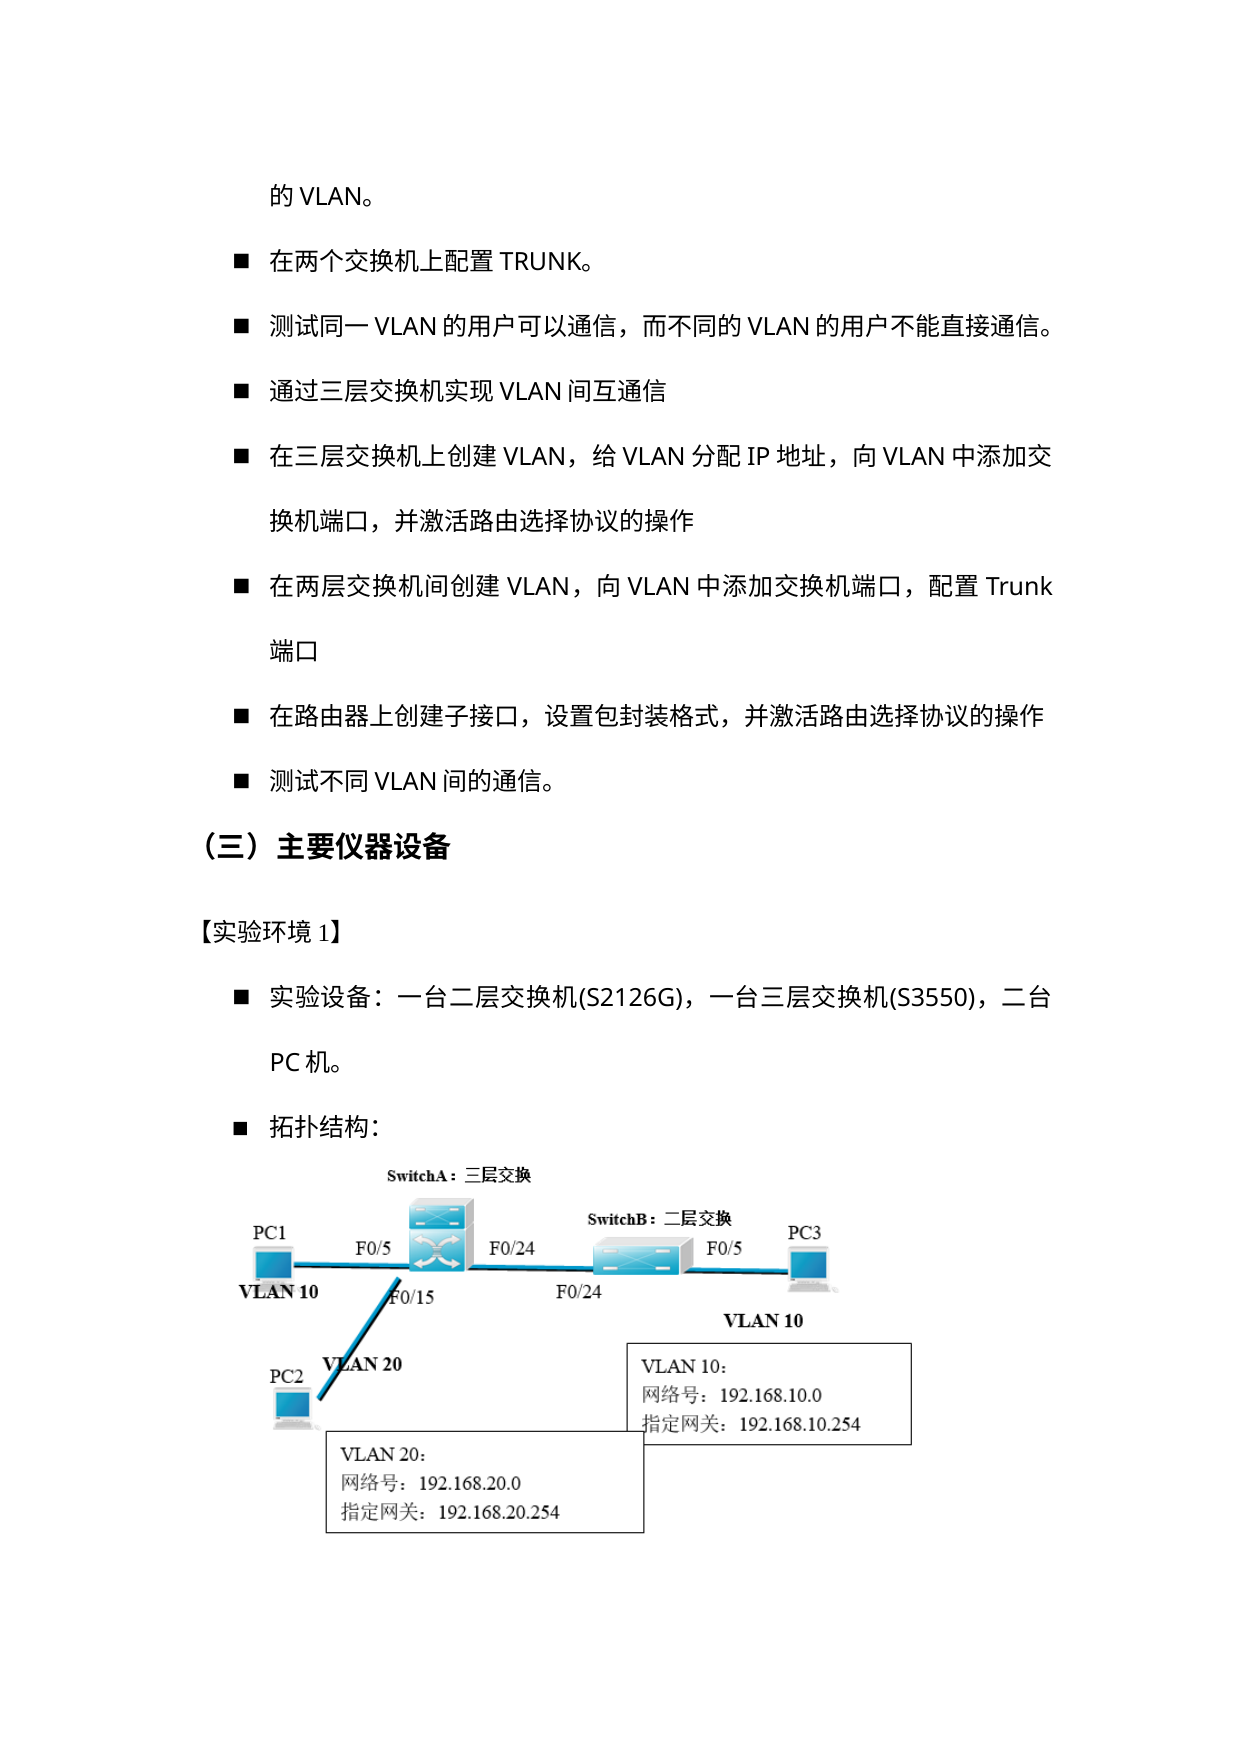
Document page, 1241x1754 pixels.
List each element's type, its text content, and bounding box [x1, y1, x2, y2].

list 实验设备：一台二层交换机(S2126G)，一台三层交换机(S3550)，二台PC机。 [232, 963, 1053, 1093]
list 通过三层交换机实现VLAN间互通信 [232, 357, 1053, 422]
list 在两个交换机上配置TRUNK。 [232, 227, 1053, 292]
list 在路由器上创建子接口，设置包封装格式，并激活路由选择协议的操作 [232, 682, 1053, 747]
text 【实验环境1】 [187, 898, 1053, 963]
list 主要仪器设备 [187, 812, 1053, 877]
list 在两层交换机间创建VLAN，向VLAN中添加交换机端口，配置Trunk端口 [232, 552, 1053, 682]
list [232, 162, 1053, 227]
list 测试不同VLAN间的通信。 [232, 747, 1053, 812]
picture [231, 1158, 932, 1540]
list 拓扑结构： [232, 1093, 1053, 1158]
list 测试同一VLAN的用户可以通信，而不同的VLAN的用户不能直接通信。 [232, 292, 1053, 357]
list 在三层交换机上创建VLAN，给VLAN分配IP地址，向VLAN中添加交换机端口，并激活路由选择协议的操作 [232, 422, 1053, 552]
